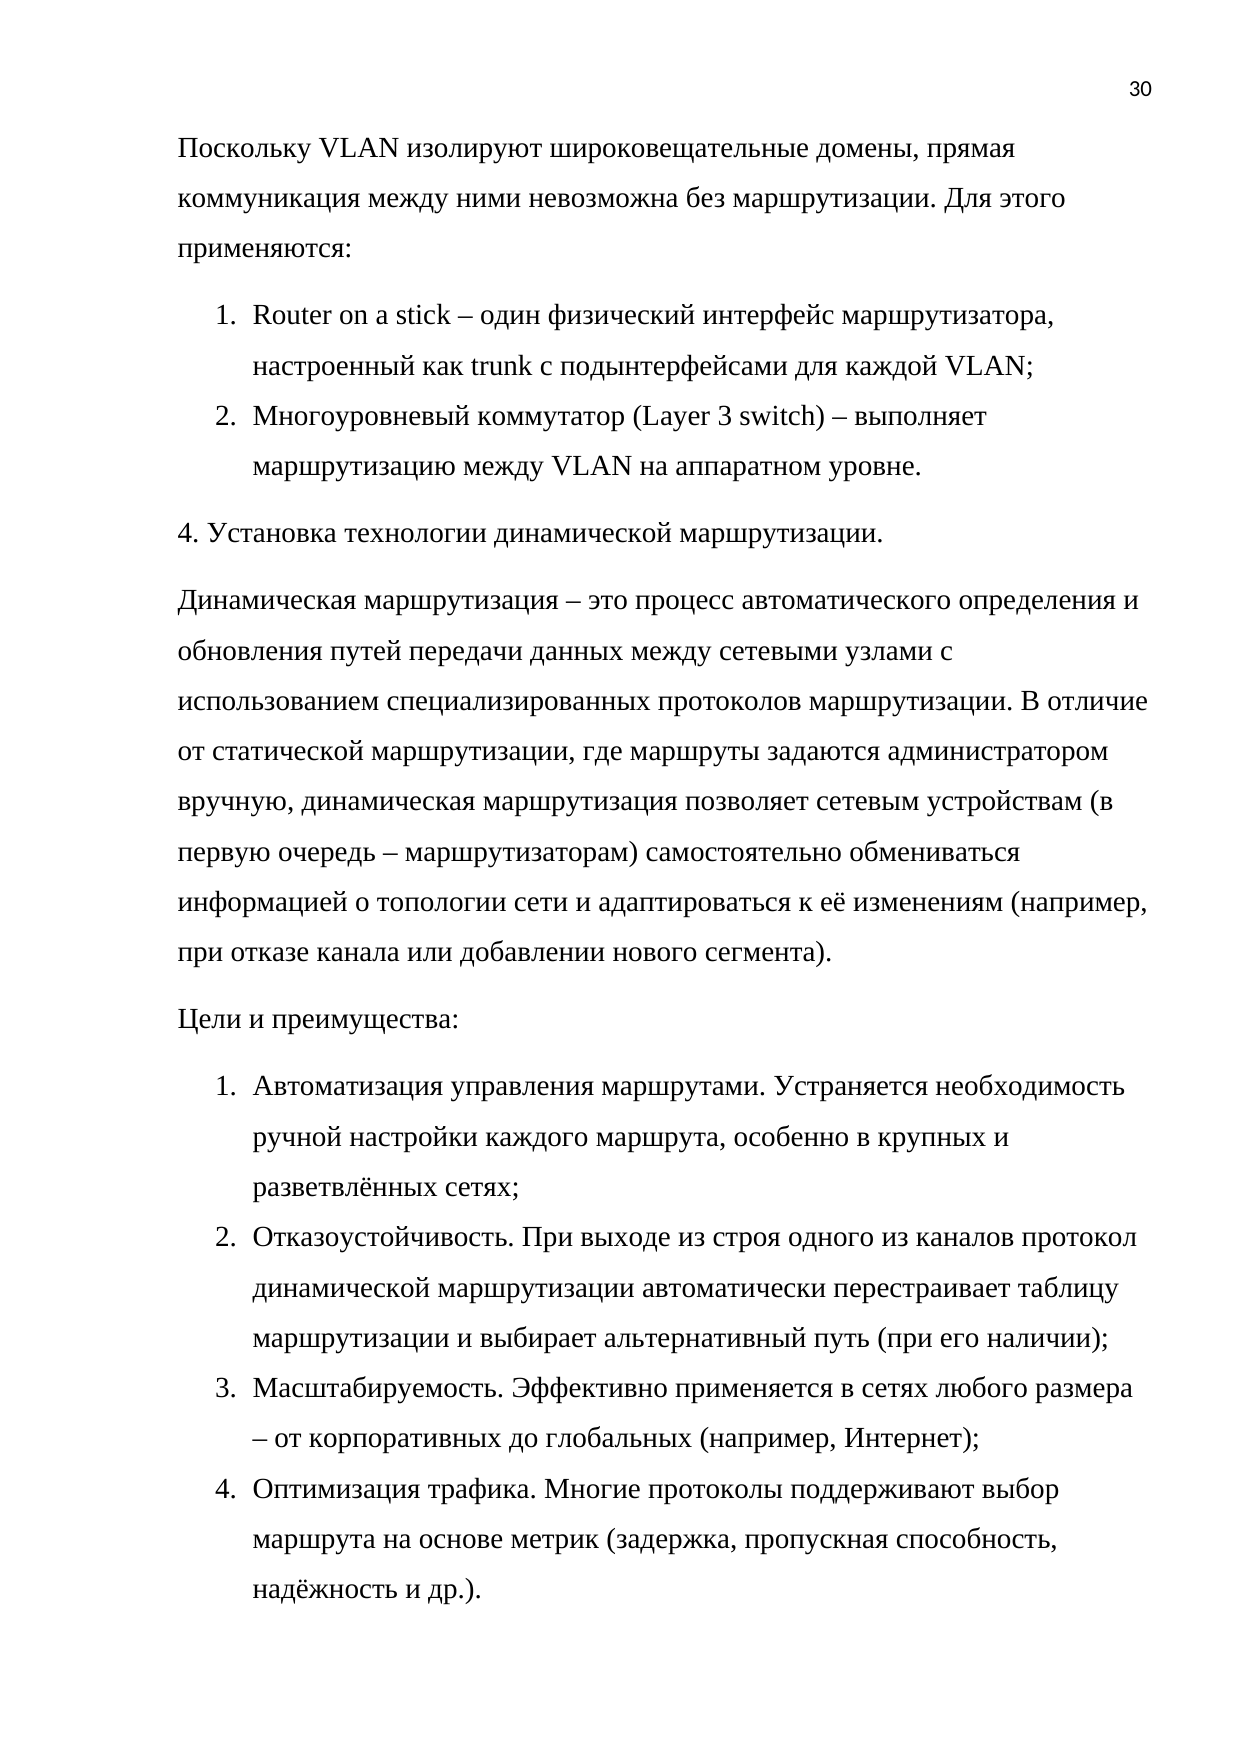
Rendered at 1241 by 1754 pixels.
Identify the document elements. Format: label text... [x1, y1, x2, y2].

list Router on a stick – один физический интерфейс маршрутизатора, настроенный как trunk с подынтерфейсами для каждой VLAN; [215, 297, 1152, 381]
text Цели и преимущества: [177, 1001, 1152, 1035]
list Многоуровневый коммутатор (Layer 3 switch) – выполняет маршрутизацию между VLAN на аппаратном уровне. [215, 398, 1152, 482]
text Динамическая маршрутизация – это процесс автоматического определения и обновления путей передачи данных между сетевыми узлами с использованием специализированных протоколов маршрутизации. В отличие от статической маршрутизации, где маршруты задаются администратором вручную, динамическая маршрутизация позволяет сетевым устройствам (в первую очередь – маршрутизаторам) самостоятельно обмениваться информацией о топологии сети и адаптироваться к её изменениям (например, при отказе канала или добавлении нового сегмента). [177, 582, 1152, 968]
list Автоматизация управления маршрутами. Устраняется необходимость ручной настройки каждого маршрута, особенно в крупных и разветвлённых сетях; [215, 1068, 1152, 1203]
list Оптимизация трафика. Многие протоколы поддерживают выбор маршрута на основе метрик (задержка, пропускная способность, надёжность и др.). [215, 1471, 1152, 1605]
list Масштабируемость. Эффективно применяется в сетях любого размера – от корпоративных до глобальных (например, Интернет); [215, 1370, 1152, 1454]
text Поскольку VLAN изолируют широковещательные домены, прямая коммуникация между ними невозможна без маршрутизации. Для этого применяются: [177, 130, 1152, 264]
list Отказоустойчивость. При выходе из строя одного из каналов протокол динамической маршрутизации автоматически перестраивает таблицу маршрутизации и выбирает альтернативный путь (при его наличии); [215, 1219, 1152, 1353]
text 4. Установка технологии динамической маршрутизации. [177, 515, 1152, 549]
